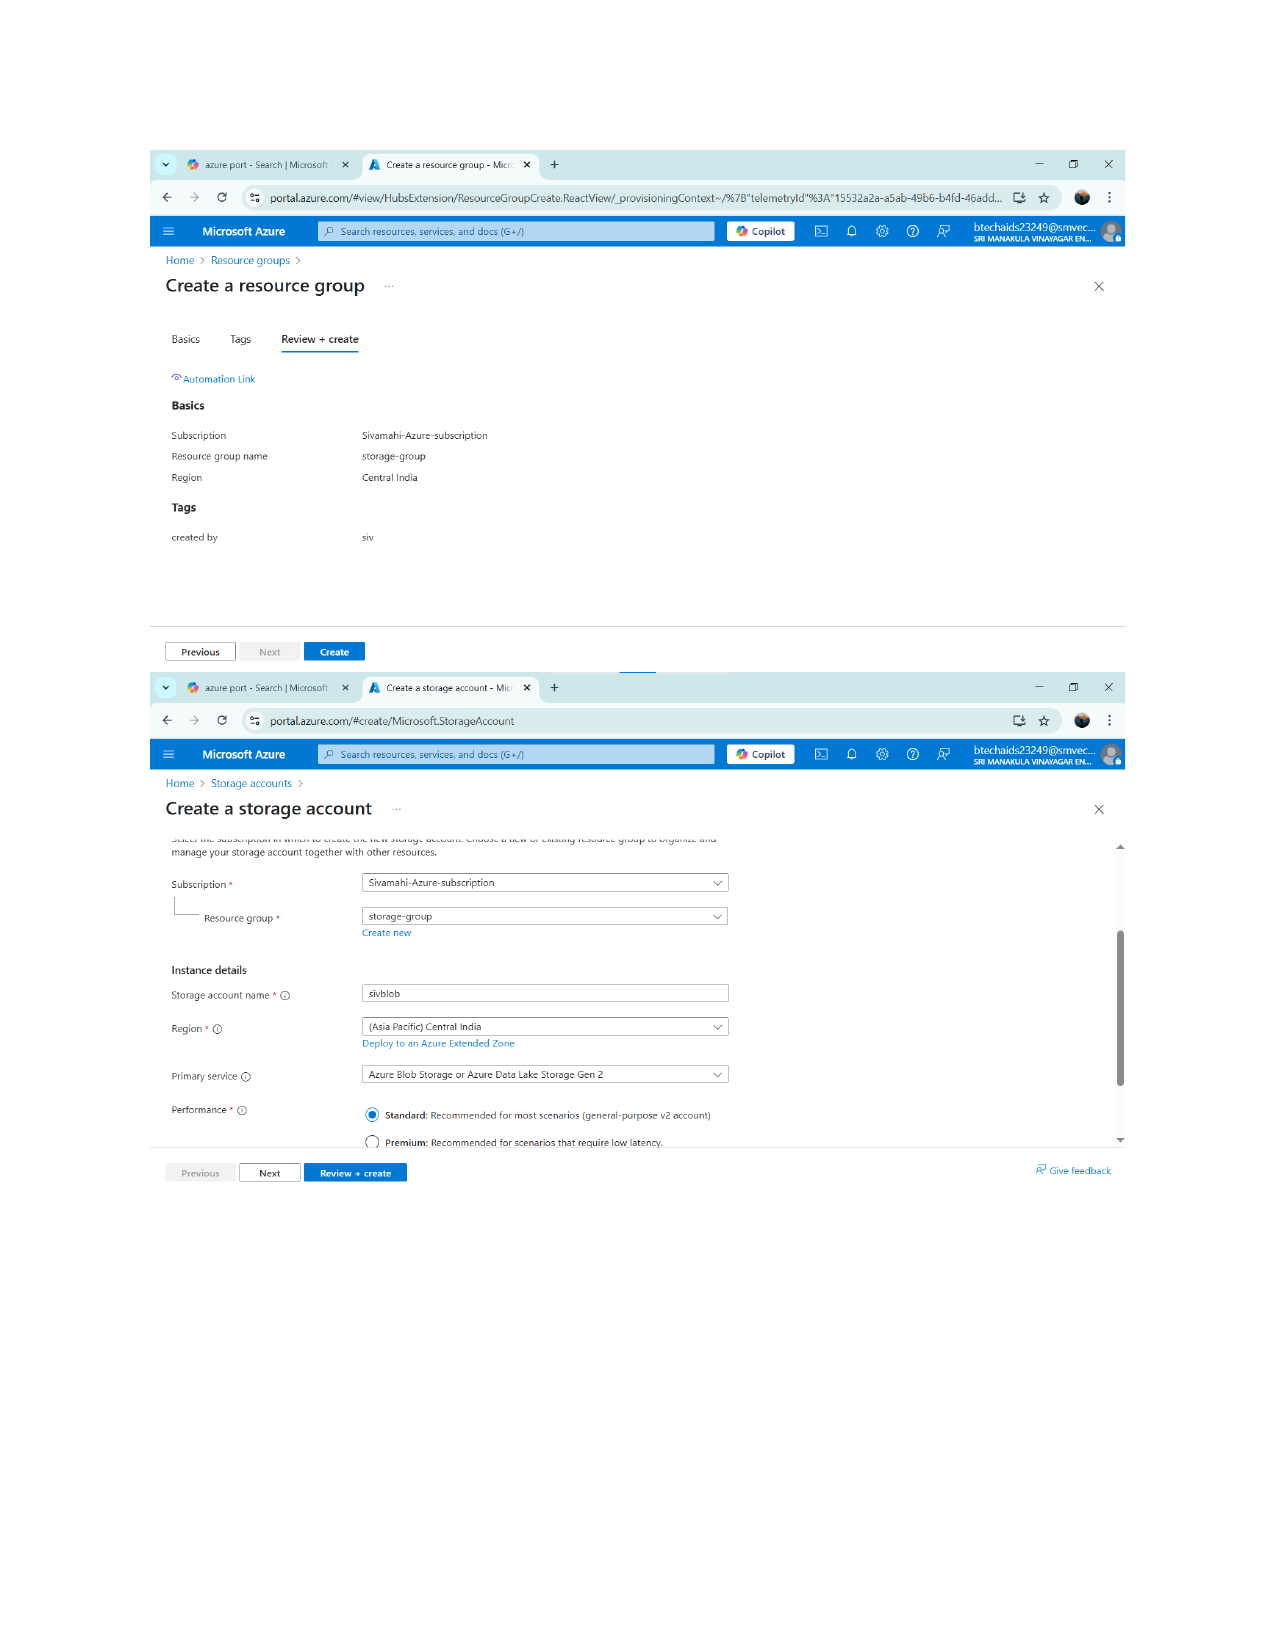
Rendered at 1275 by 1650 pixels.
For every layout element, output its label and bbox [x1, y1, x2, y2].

picture [150, 672, 1125, 1191]
picture [150, 150, 1125, 668]
